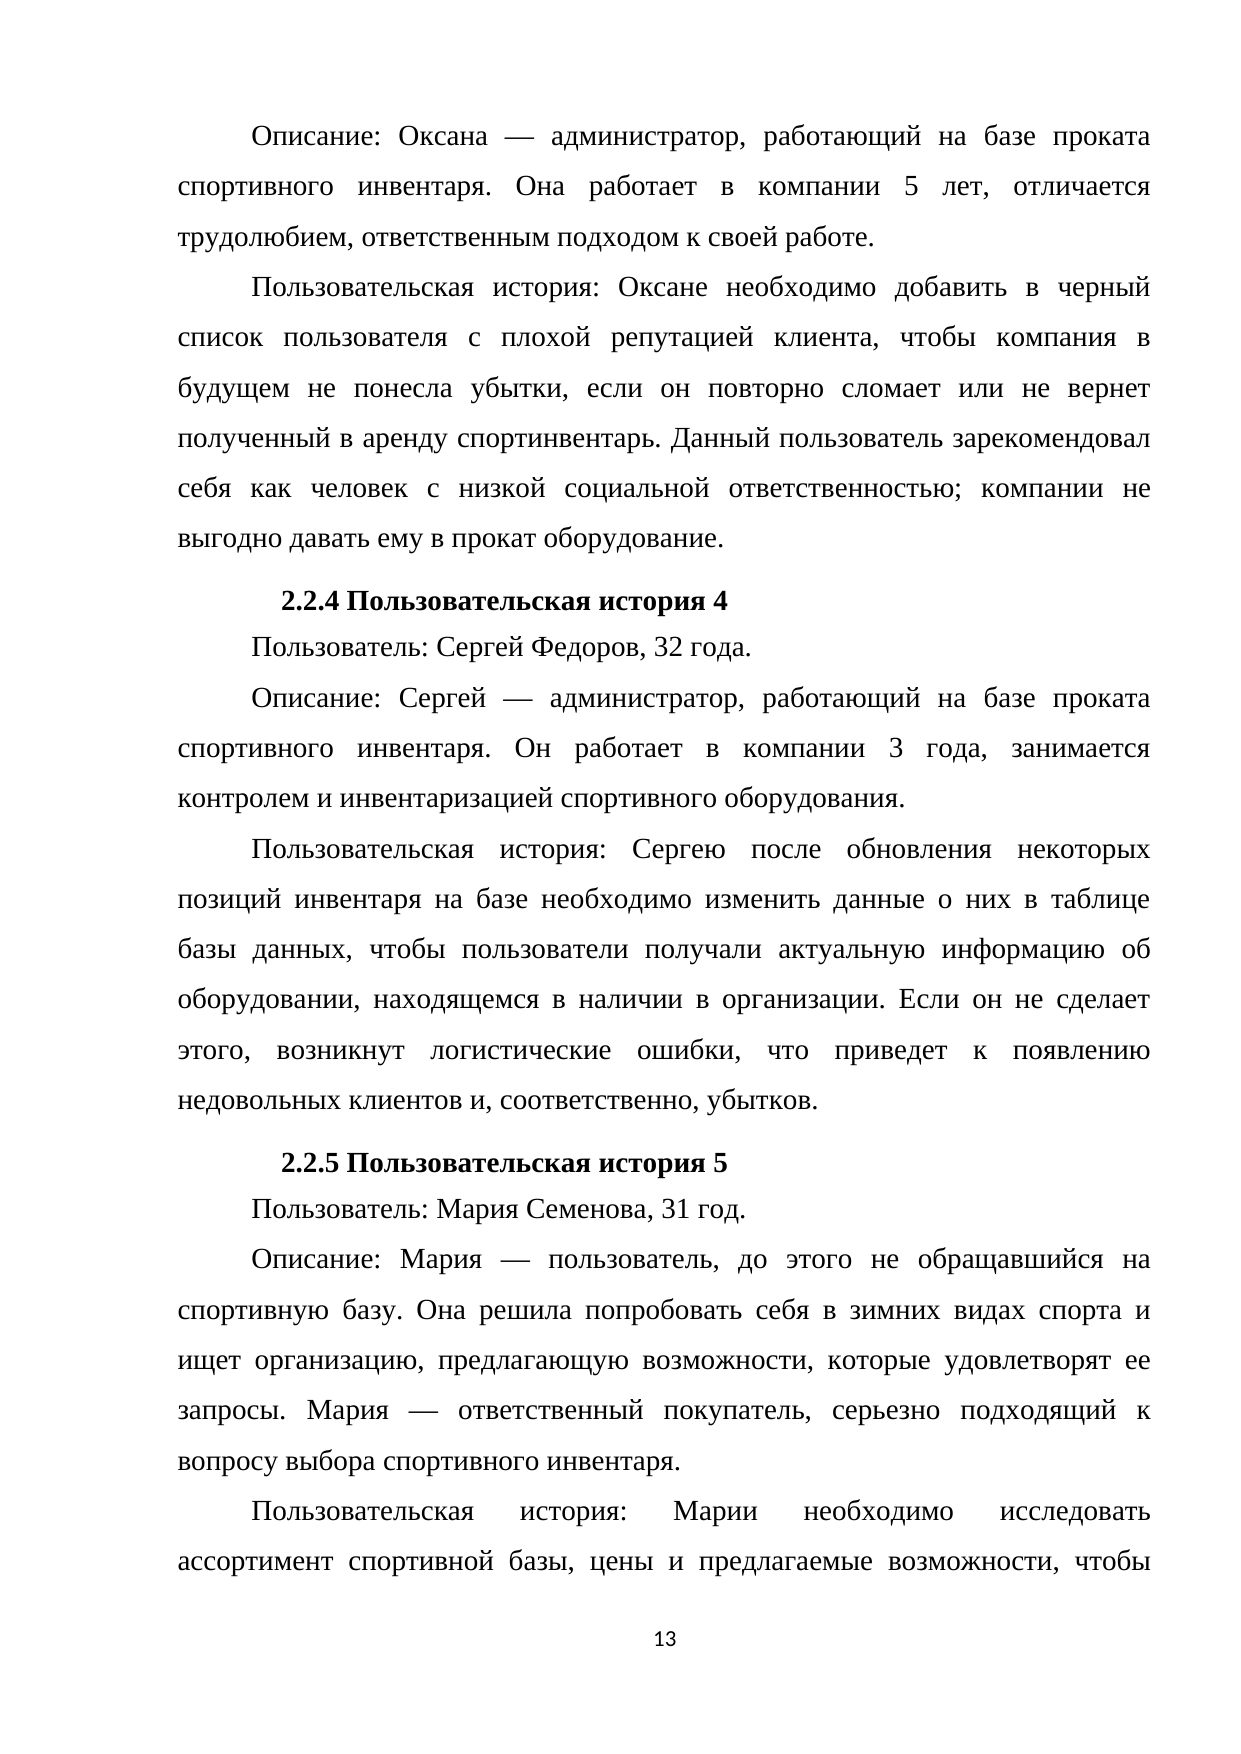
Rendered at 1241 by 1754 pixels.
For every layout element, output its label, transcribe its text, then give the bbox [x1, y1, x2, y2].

text Пользовательская история 4 [281, 583, 1152, 617]
text Пользовательская история: Сергею после обновления некоторых позиций инвентаря на базе необходимо изменить данные о них в таблице базы данных, чтобы пользователи получали актуальную информацию об оборудовании, находящемся в наличии в организации. Если он не сделает этого, возникнут логистические ошибки, что приведет к появлению недовольных клиентов и, соответственно, убытков. [177, 831, 1152, 1116]
text Описание: Мария — пользователь, до этого не обращавшийся на спортивную базу. Она решила попробовать себя в зимних видах спорта и ищет организацию, предлагающую возможности, которые удовлетворят ее запросы. Мария — ответственный покупатель, серьезно подходящий к вопросу выбора спортивного инвентаря. [177, 1241, 1152, 1476]
text Пользователь: Сергей Федоров, 32 года. [177, 629, 1152, 663]
text Описание: Сергей — администратор, работающий на базе проката спортивного инвентаря. Он работает в компании 3 года, занимается контролем и инвентаризацией спортивного оборудования. [177, 680, 1152, 814]
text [177, 1493, 1152, 1577]
text Пользовательская история: Оксане необходимо добавить в черный список пользователя с плохой репутацией клиента, чтобы компания в будущем не понесла убытки, если он повторно сломает или не вернет полученный в аренду спортинвентарь. Данный пользователь зарекомендовал себя как человек с низкой социальной ответственностью; компании не выгодно давать ему в прокат оборудование. [177, 269, 1152, 554]
text Пользовательская история 5 [281, 1145, 1152, 1179]
text Описание: Оксана — администратор, работающий на базе проката спортивного инвентаря. Она работает в компании 5 лет, отличается трудолюбием, ответственным подходом к своей работе. [177, 118, 1152, 252]
text Пользователь: Мария Семенова, 31 год. [177, 1191, 1152, 1225]
